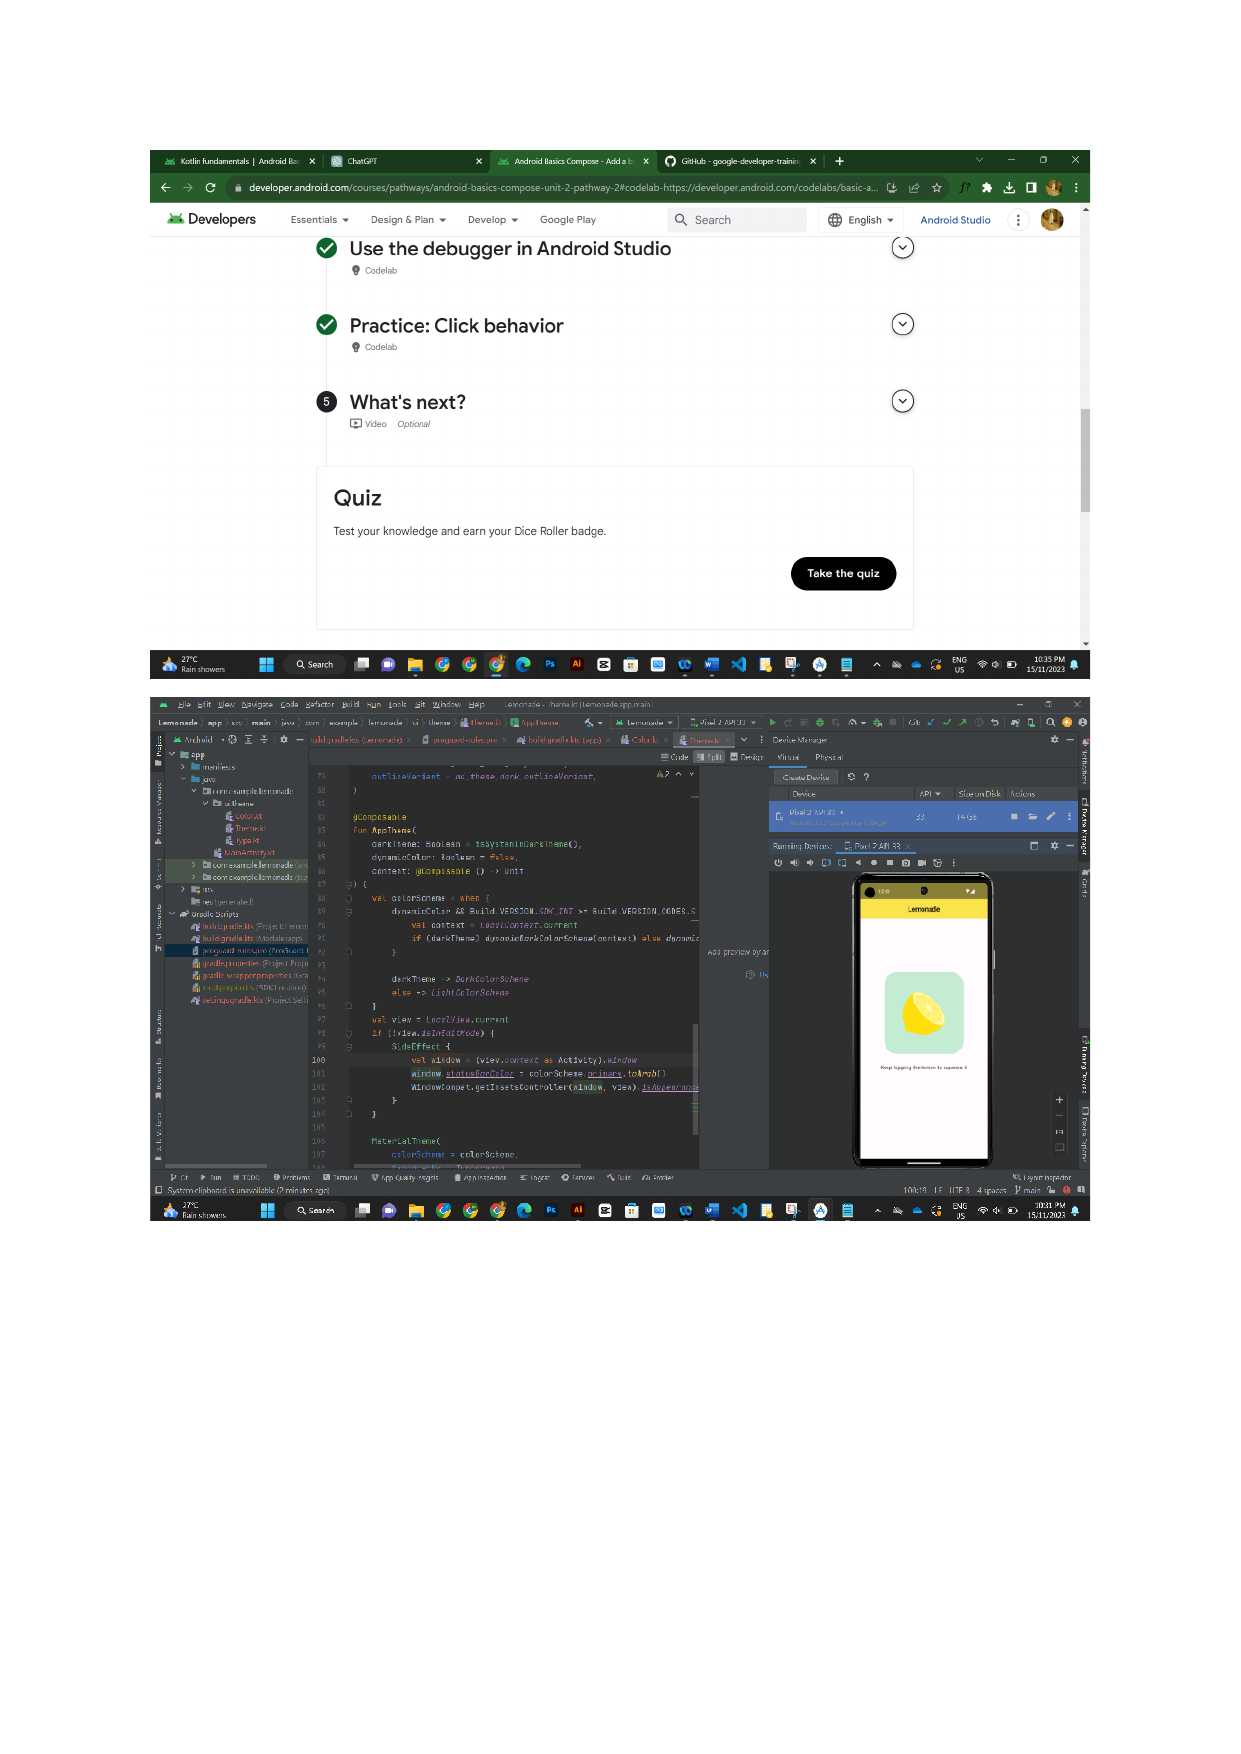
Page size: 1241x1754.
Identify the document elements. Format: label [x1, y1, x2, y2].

picture [150, 697, 1091, 1221]
picture [150, 150, 1091, 679]
